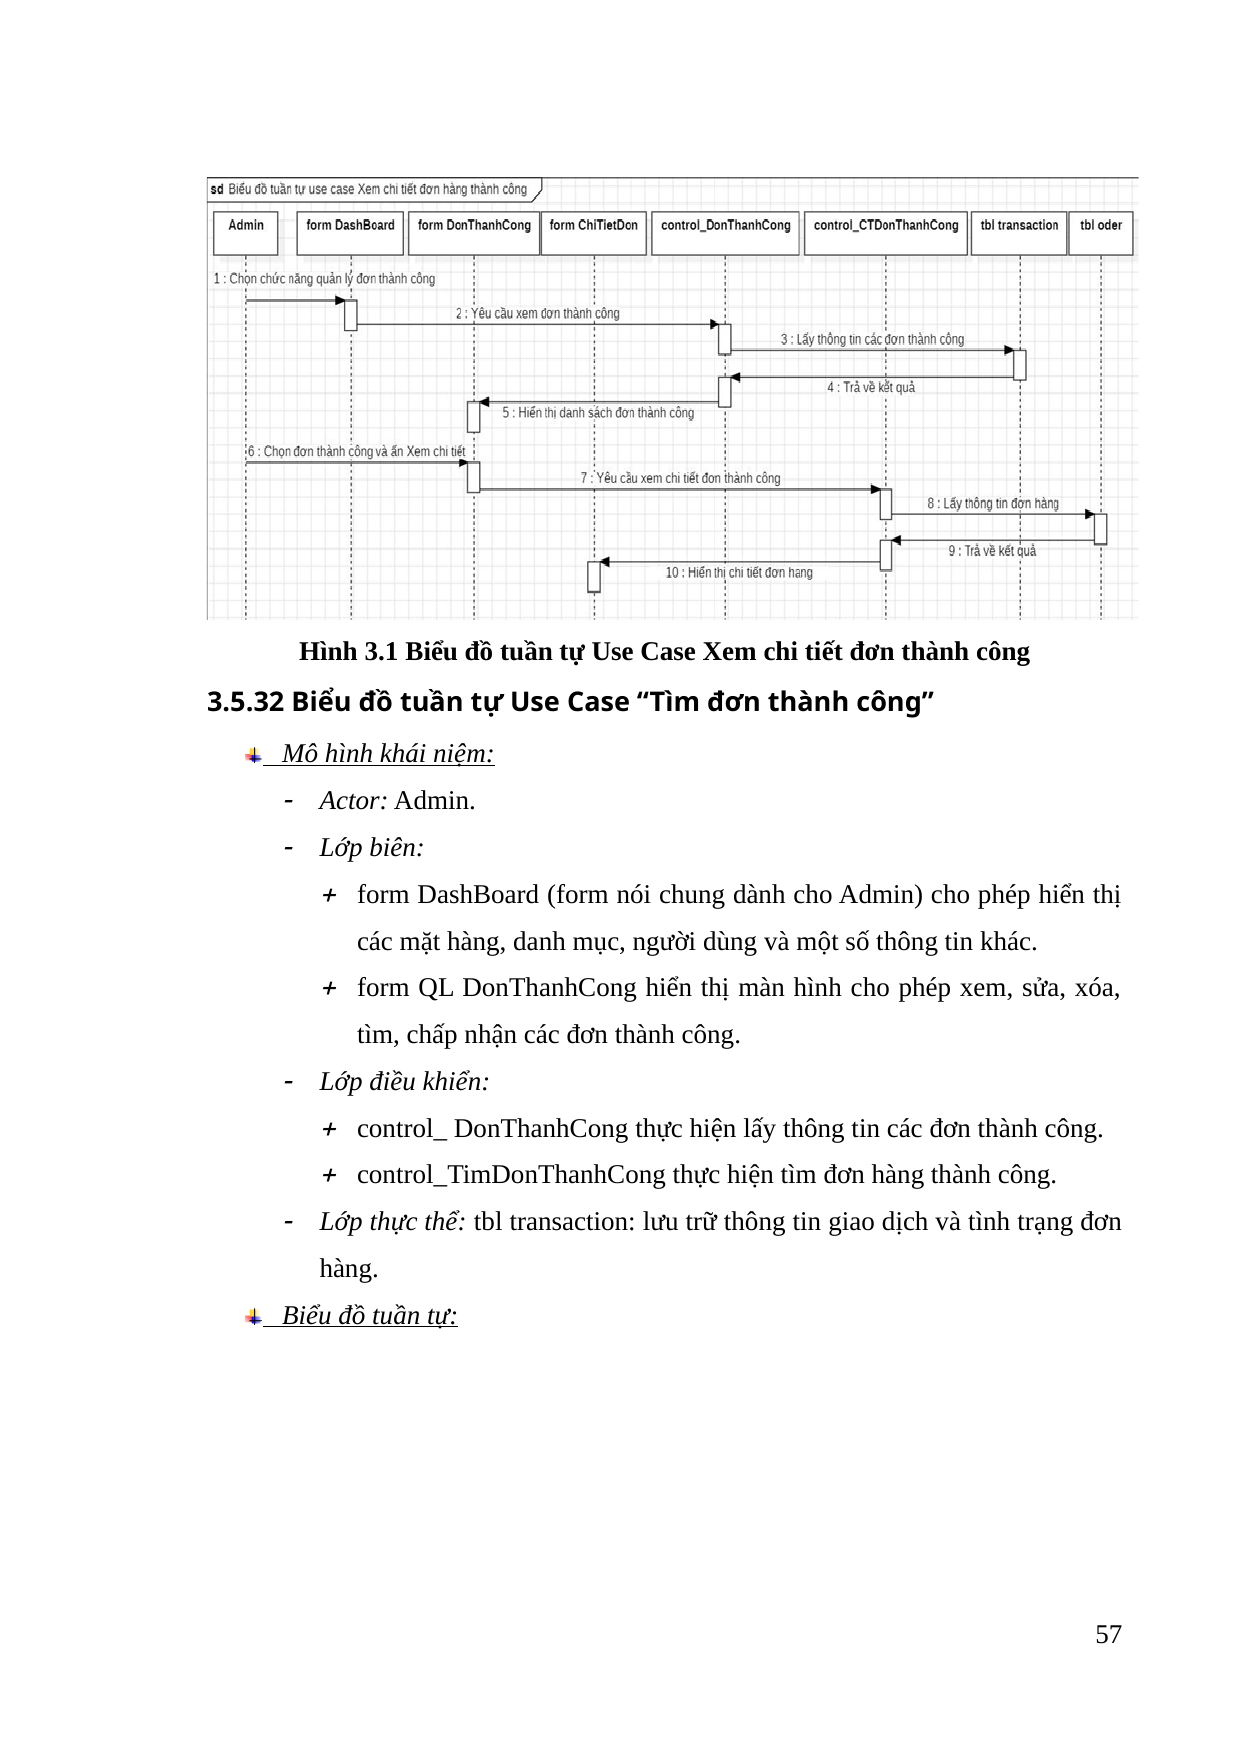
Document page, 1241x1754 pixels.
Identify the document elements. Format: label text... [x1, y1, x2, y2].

list Lớp thực thể: tbl transaction: lưu trữ thông tin giao dịch và tình trạng đơn hàng. [282, 1205, 1122, 1283]
list control_ DonThanhCong thực hiện lấy thông tin các đơn thành công. [319, 1112, 1122, 1143]
picture [245, 1307, 262, 1325]
list control_TimDonThanhCong thực hiện tìm đơn hàng thành công. [319, 1158, 1122, 1190]
list Lớp biên: [282, 831, 1122, 862]
list Lớp điều khiển: [282, 1065, 1122, 1096]
picture [206, 177, 1139, 620]
list Biểu đồ tuần tự: [244, 1299, 1122, 1330]
text Biểu đồ tuần tự Use Case Xem chi tiết đơn thành công [207, 636, 1122, 667]
list form DashBoard (form nói chung dành cho Admin) cho phép hiển thị các mặt hàng, danh mục, người dùng và một số thông tin khác. [319, 878, 1122, 956]
picture [245, 746, 262, 763]
list form QL DonThanhCong hiển thị màn hình cho phép xem, sửa, xóa, tìm, chấp nhận các đơn thành công. [319, 971, 1122, 1049]
subtitle Biểu đồ tuần tự Use Case “Tìm đơn thành công” [207, 682, 1122, 719]
list Actor: Admin. [282, 784, 1122, 815]
list Mô hình khái niệm: [244, 737, 1122, 769]
